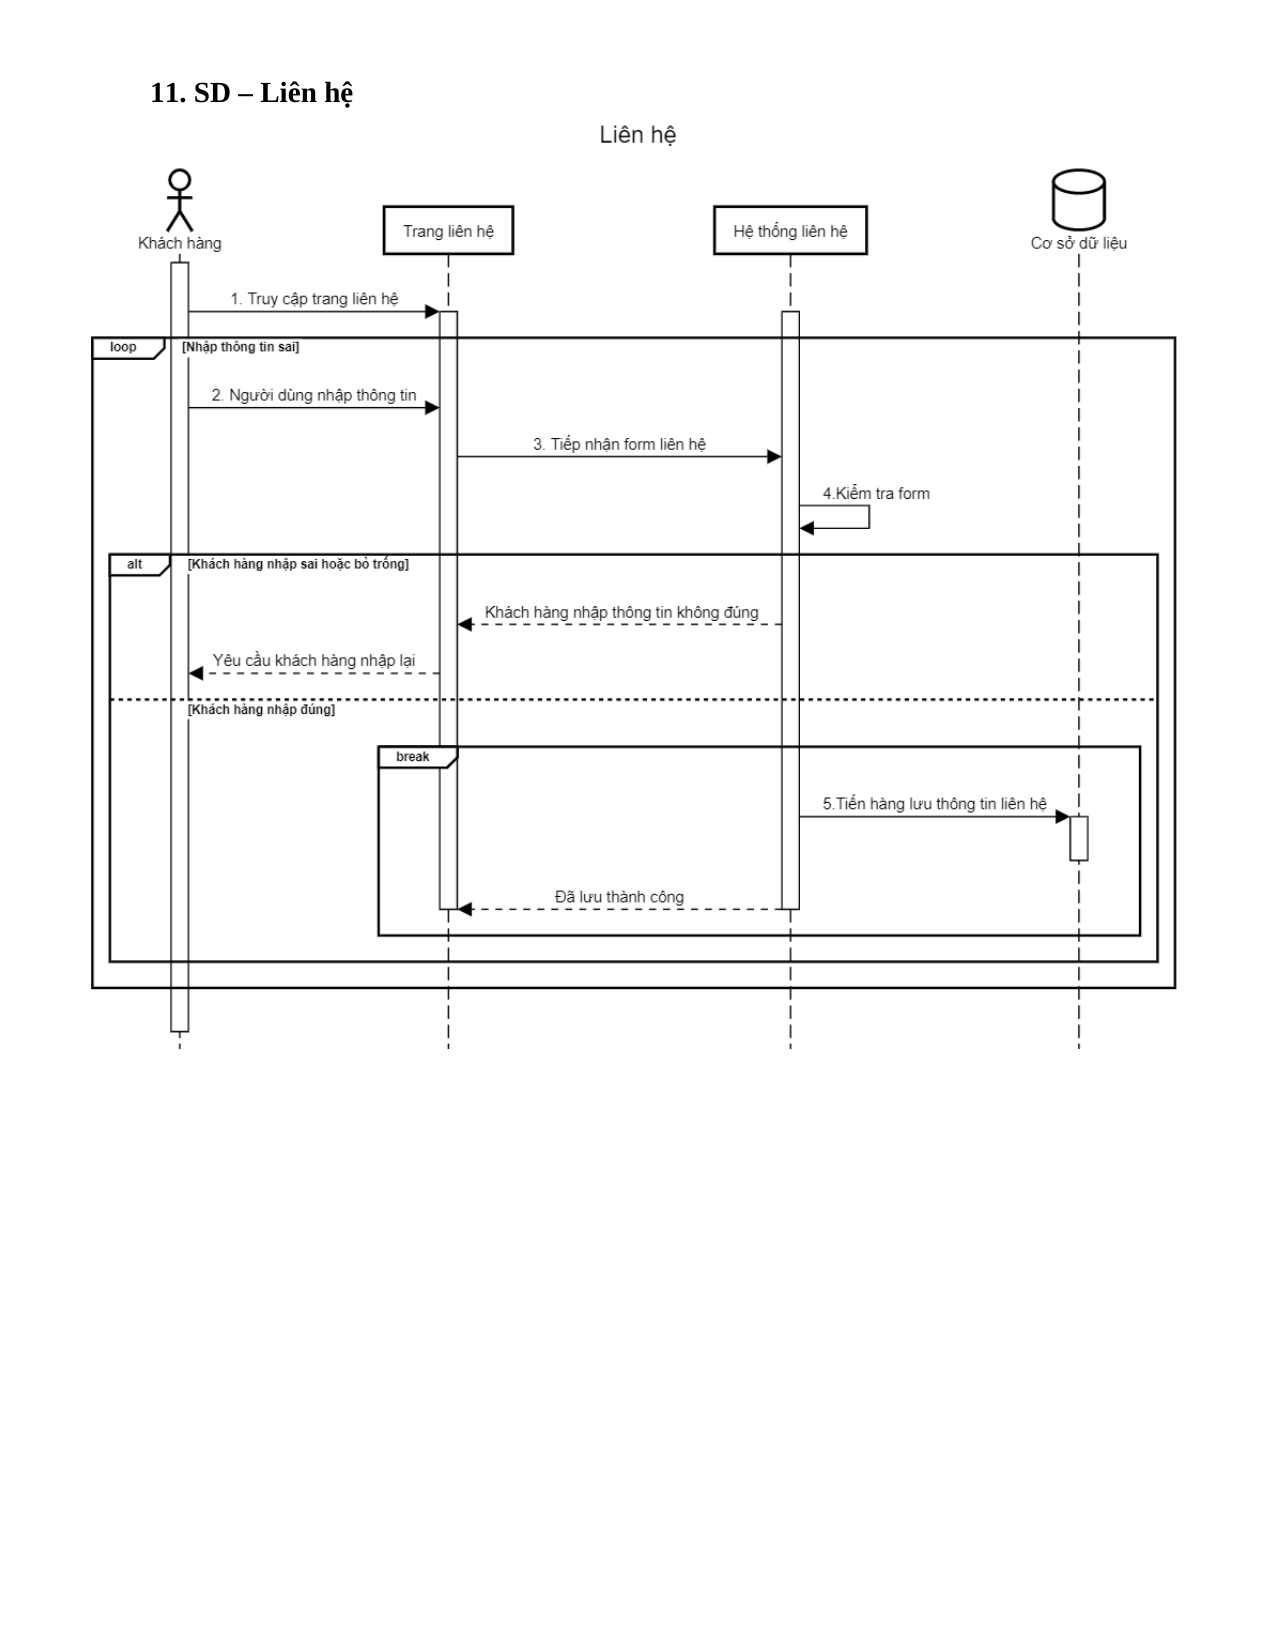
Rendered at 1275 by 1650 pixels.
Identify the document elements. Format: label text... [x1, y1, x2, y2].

subtitle 11. SD – Liên hệ [75, 75, 1200, 108]
picture [75, 116, 1200, 1049]
